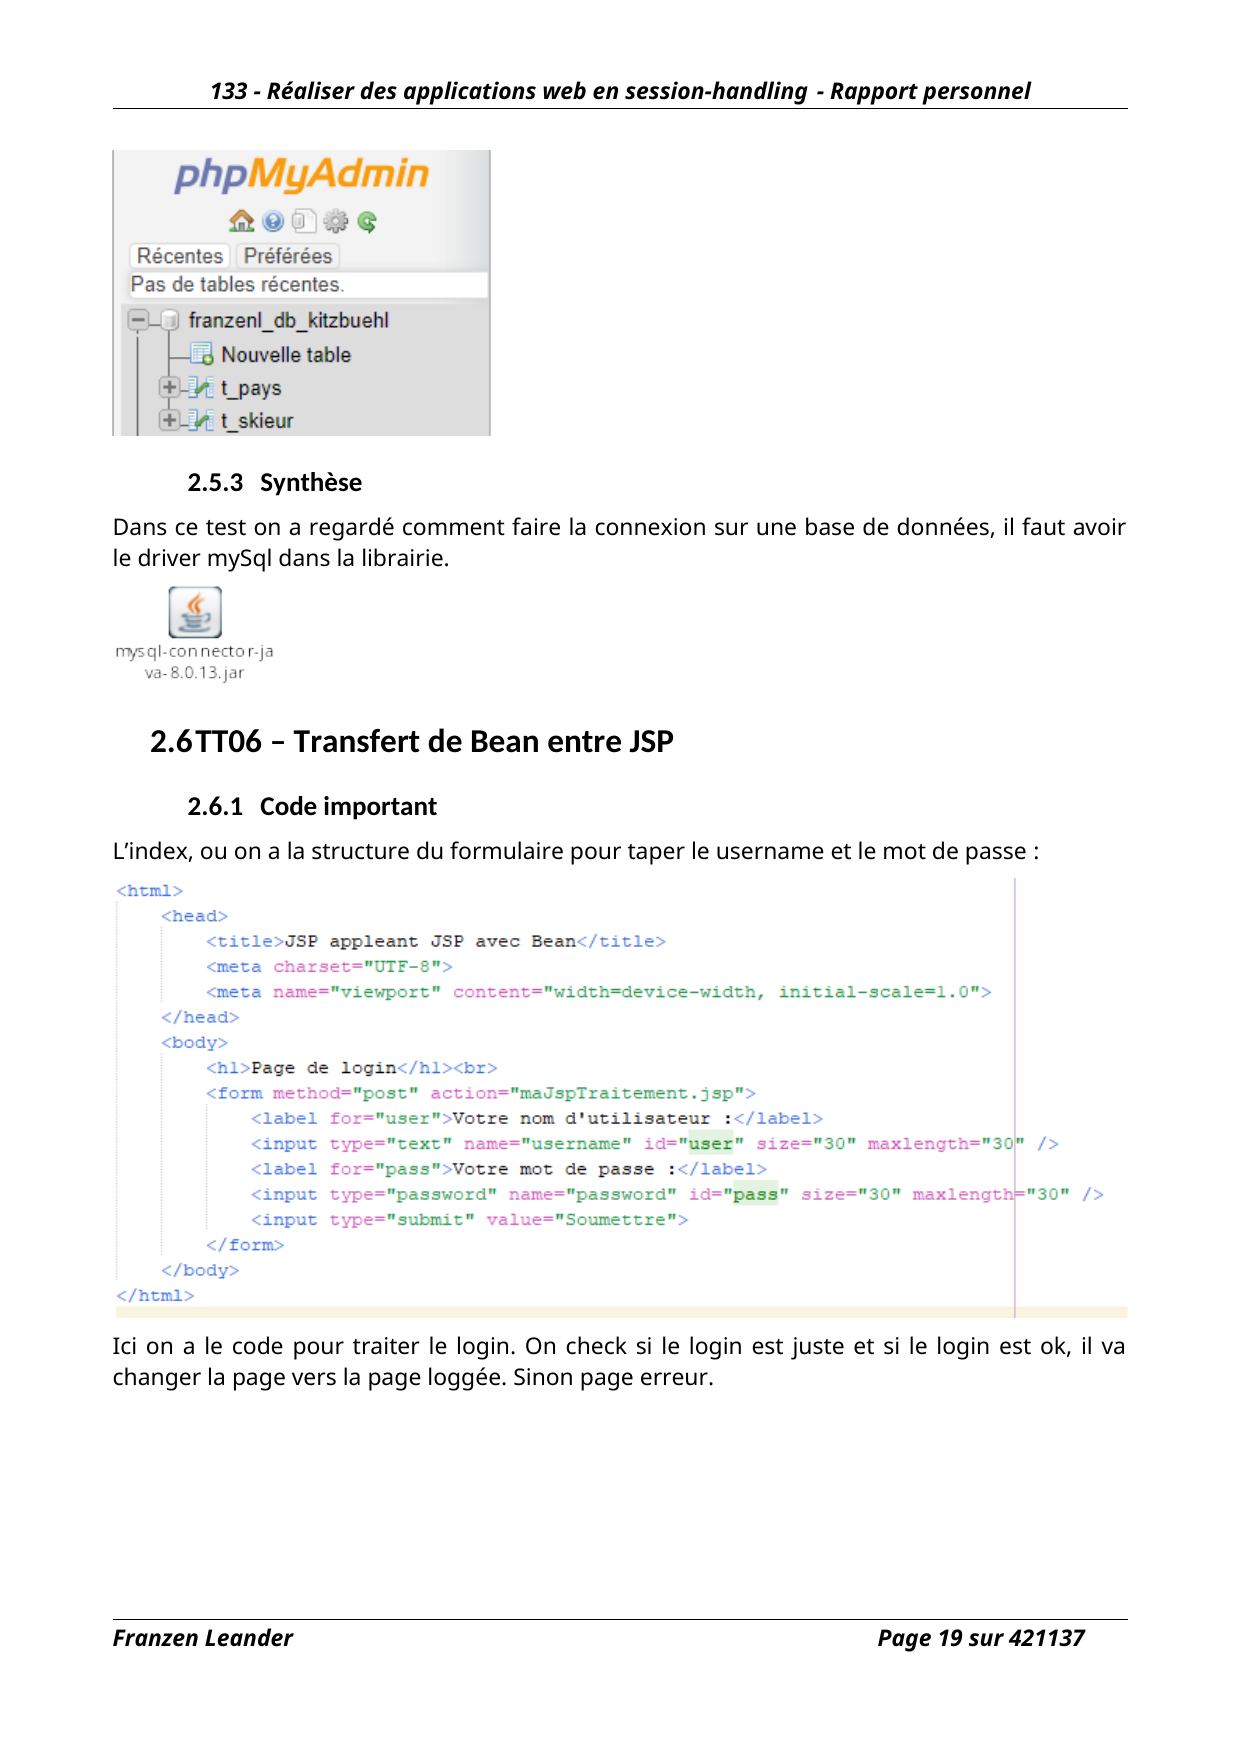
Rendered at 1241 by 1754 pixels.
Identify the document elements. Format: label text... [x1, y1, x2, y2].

picture [112, 878, 1128, 1318]
text L’index, ou on a la structure du formulaire pour taper le username et le mot de passe : [112, 835, 1128, 866]
subtitle Code important [187, 789, 1128, 822]
subtitle TT06 – Transfert de Bean entre JSP [150, 719, 1128, 760]
picture [112, 150, 491, 436]
text Dans ce test on a regardé comment faire la connexion sur une base de données, il faut avoir le driver mySql dans la librairie. [112, 511, 1128, 573]
subtitle Synthèse [187, 465, 1128, 498]
text Ici on a le code pour traiter le login. On check si le login est juste et si le login est ok, il va changer la page vers la page loggée. Sinon page erreur. [112, 1330, 1128, 1393]
